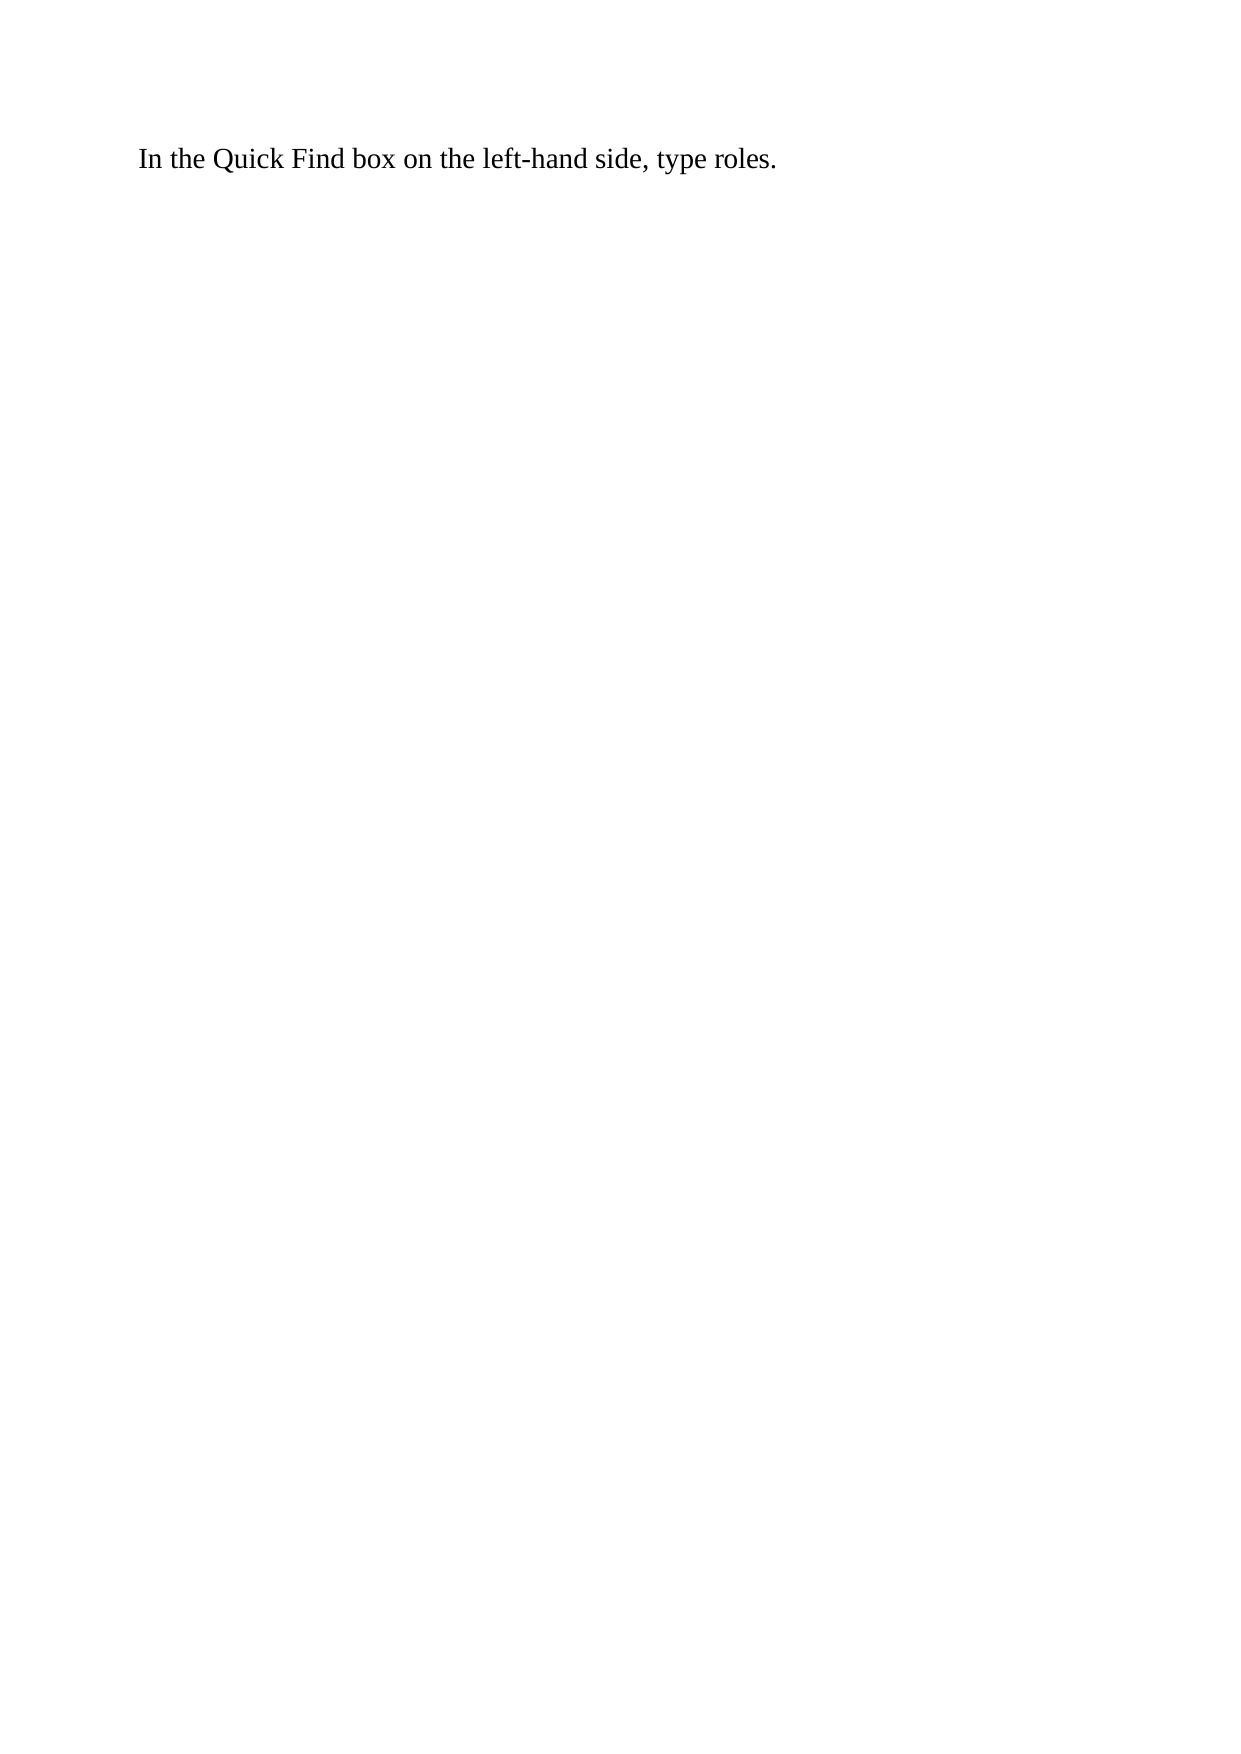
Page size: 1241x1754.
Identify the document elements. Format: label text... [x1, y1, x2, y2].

text In the Quick Find box on the left-hand side, type roles. [138, 142, 1181, 175]
